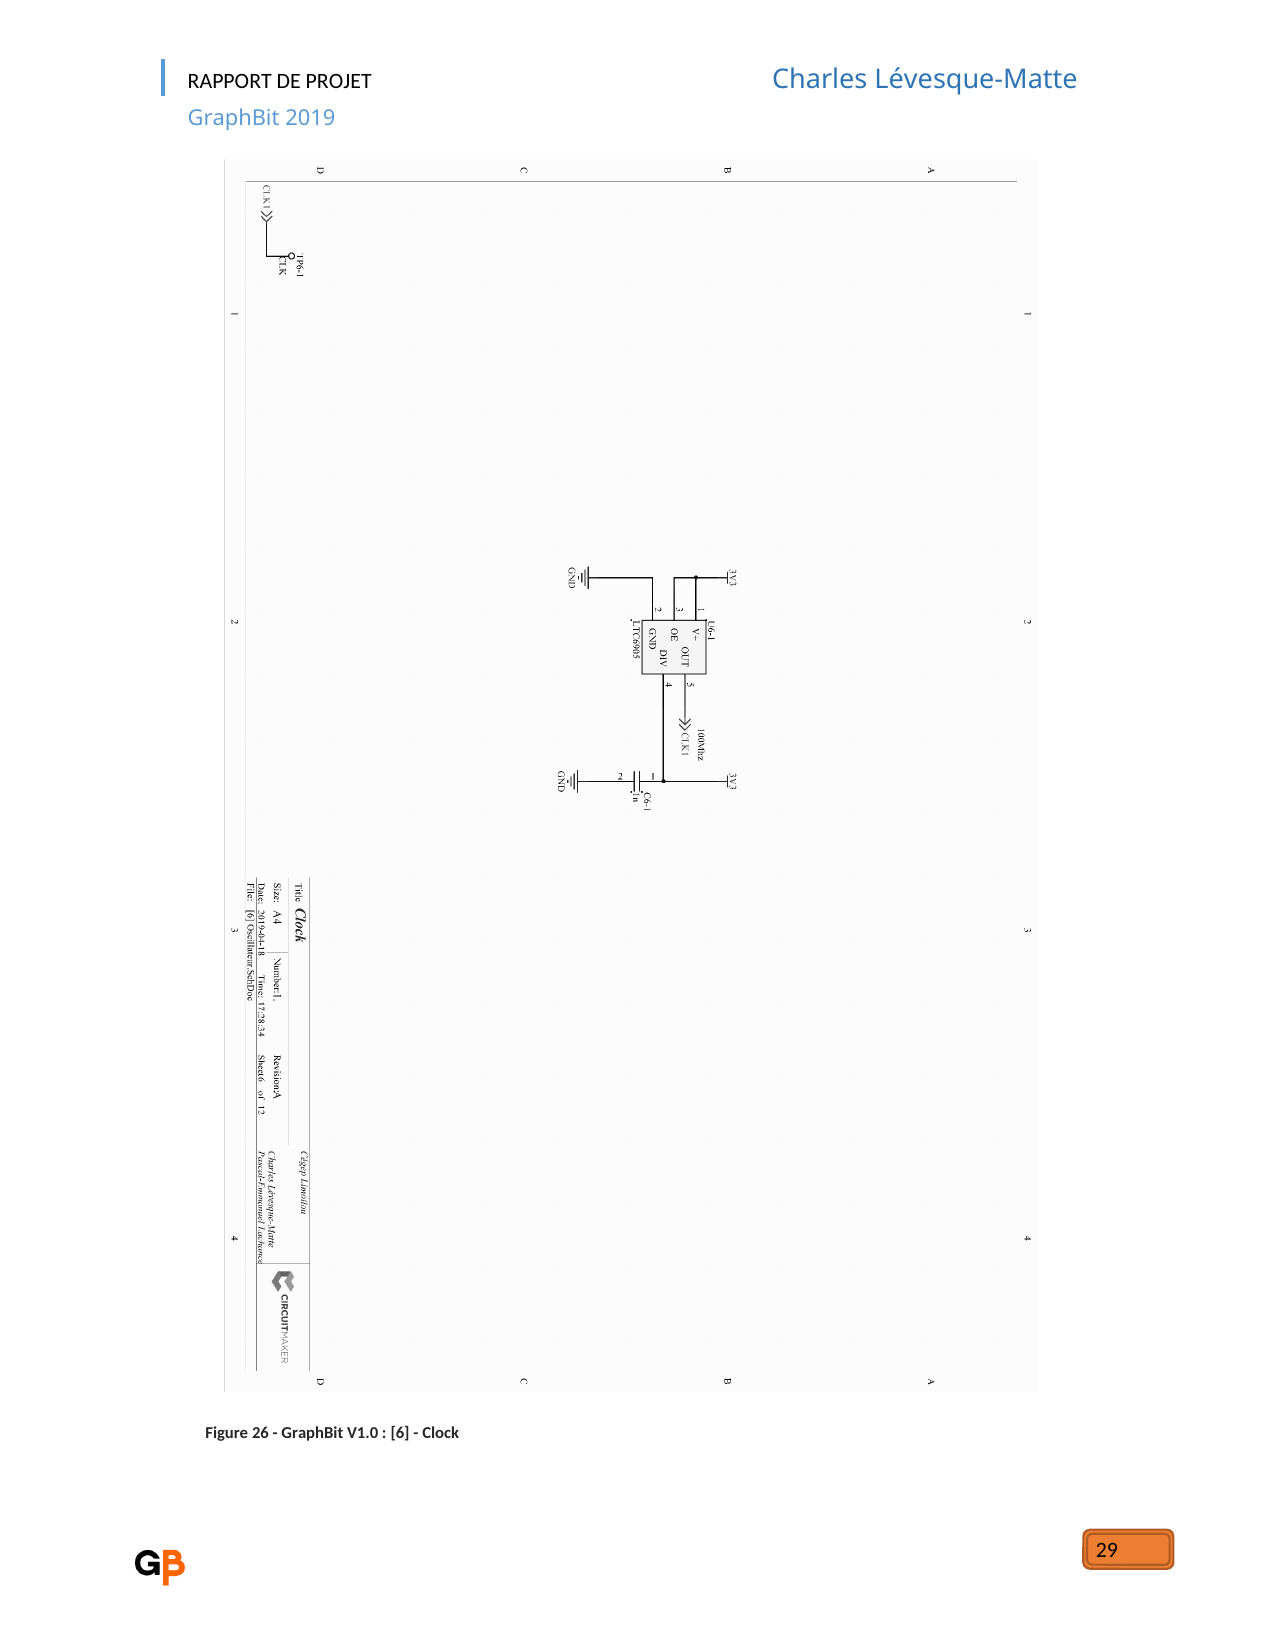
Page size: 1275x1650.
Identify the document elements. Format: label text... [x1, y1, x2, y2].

picture [133, 1549, 188, 1587]
